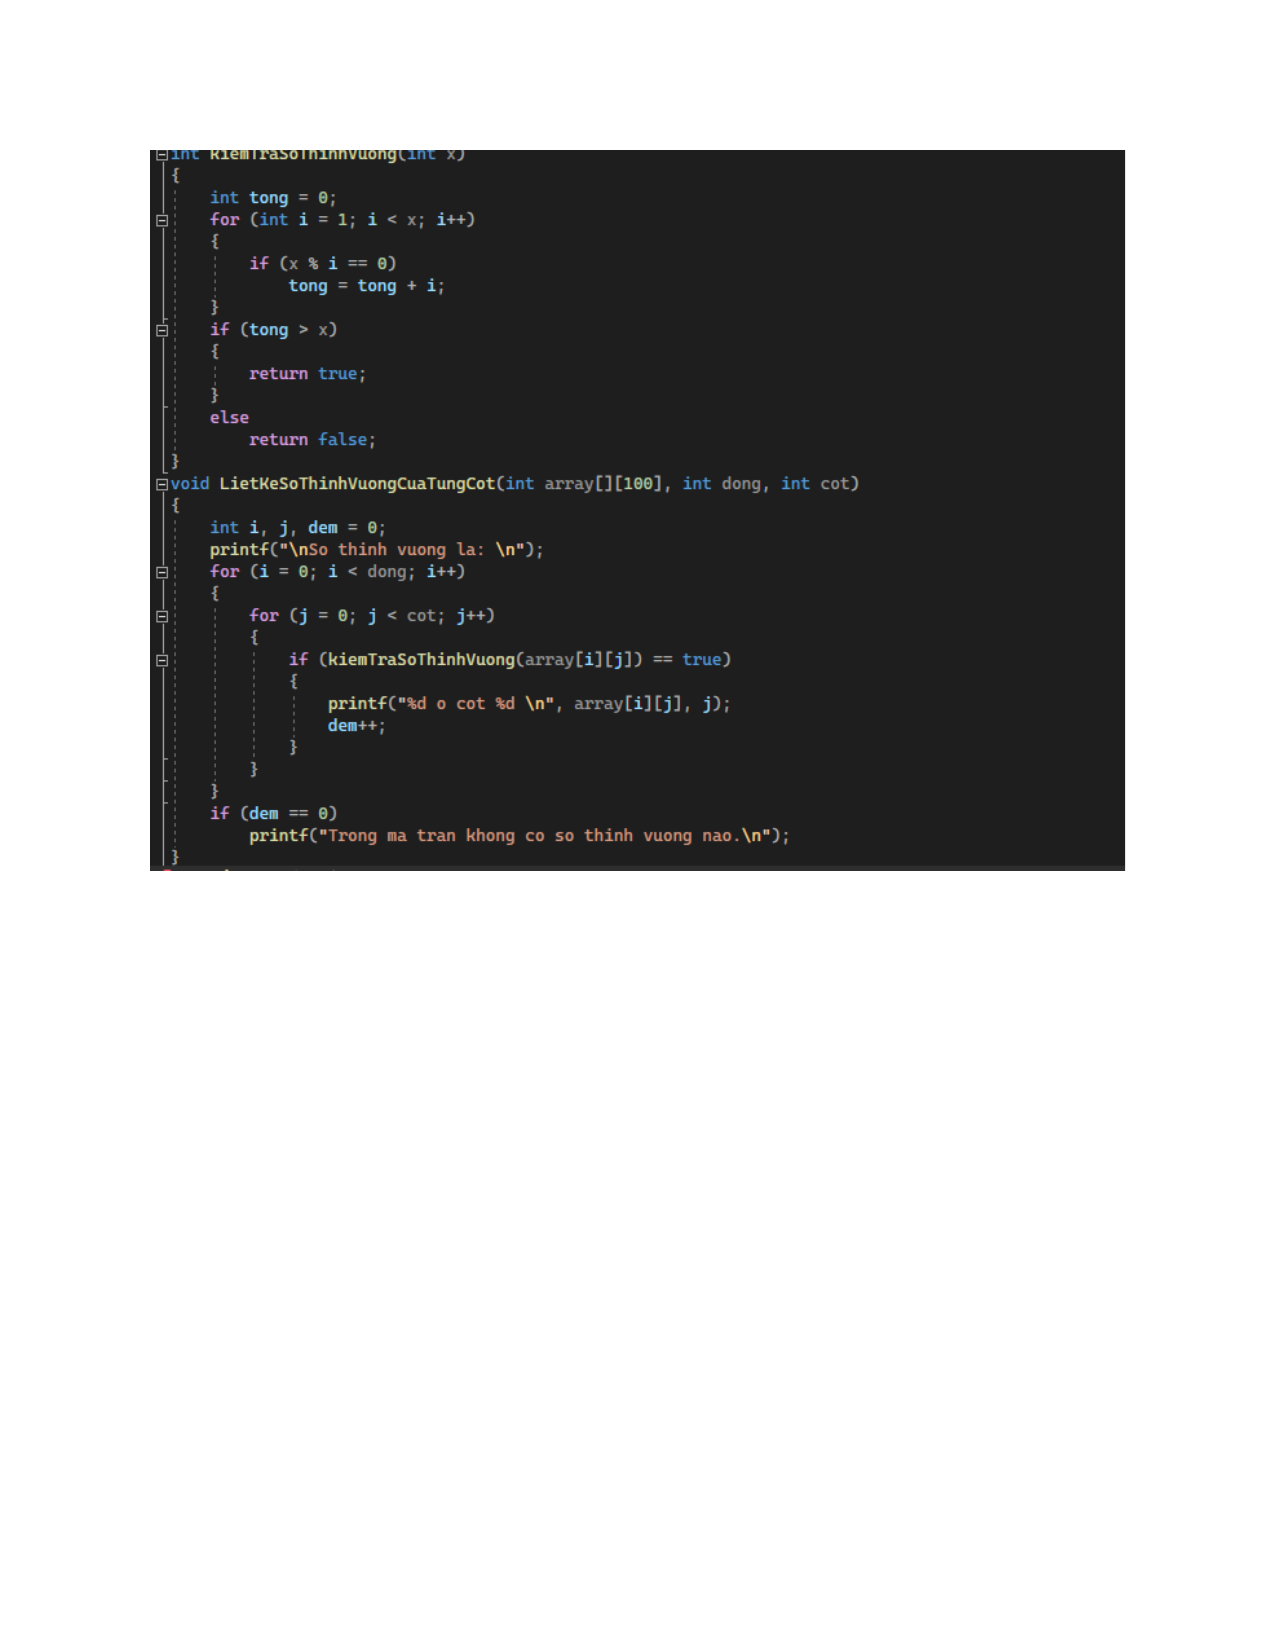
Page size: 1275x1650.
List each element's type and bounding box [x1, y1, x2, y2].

picture [150, 150, 1125, 871]
